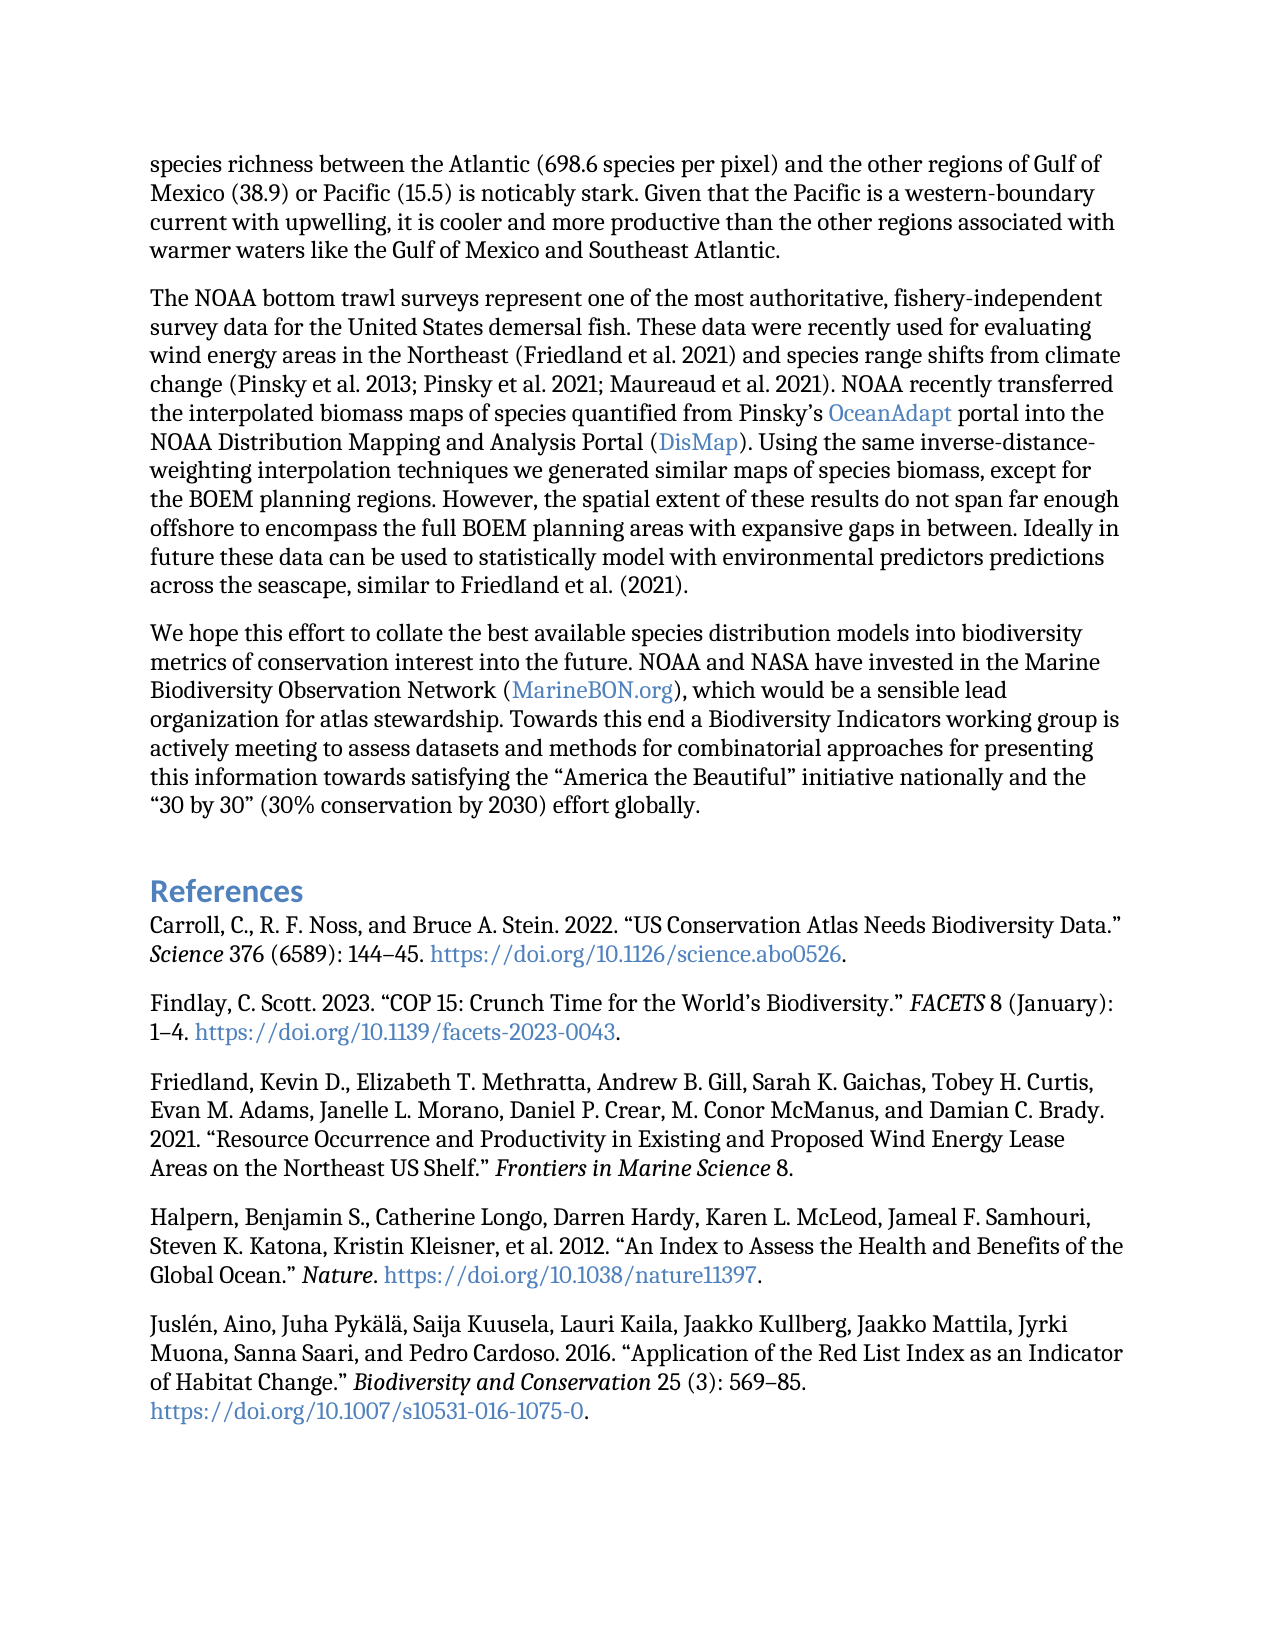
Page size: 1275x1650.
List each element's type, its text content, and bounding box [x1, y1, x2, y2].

text We hope this effort to collate the best available species distribution models into biodiversity metrics of conservation interest into the future. NOAA and NASA have invested in the Marine Biodiversity Observation Network (MarineBON.org), which would be a sensible lead organization for atlas stewardship. Towards this end a Biodiversity Indicators working group is actively meeting to assess datasets and methods for combinatorial approaches for presenting this information towards satisfying the “America the Beautiful” initiative nationally and the “30 by 30” (30% conservation by 2030) effort globally. [150, 619, 1125, 820]
text The NOAA bottom trawl surveys represent one of the most authoritative, fishery-independent survey data for the United States demersal fish. These data were recently used for evaluating wind energy areas in the Northeast (Friedland et al. 2021) and species range shifts from climate change (Pinsky et al. 2013; Pinsky et al. 2021; Maureaud et al. 2021). NOAA recently transferred the interpolated biomass maps of species quantified from Pinsky’s OceanAdapt portal into the NOAA Distribution Mapping and Analysis Portal (DisMap). Using the same inverse-distance-weighting interpolation techniques we generated similar maps of species biomass, except for the BOEM planning regions. However, the spatial extent of these results do not span far enough offshore to encompass the full BOEM planning areas with expansive gaps in between. Ideally in future these data can be used to statistically model with environmental predictors predictions across the seascape, similar to Friedland et al. (2021). [150, 284, 1125, 600]
text Juslén, Aino, Juha Pykälä, Saija Kuusela, Lauri Kaila, Jaakko Kullberg, Jaakko Mattila, Jyrki Muona, Sanna Saari, and Pedro Cardoso. 2016. “Application of the Red List Index as an Indicator of Habitat Change.” Biodiversity and Conservation 25 (3): 569–85. https://doi.org/10.1007/s10531-016-1075-0. [150, 1310, 1125, 1425]
text Findlay, C. Scott. 2023. “COP 15: Crunch Time for the World’s Biodiversity.” FACETS 8 (January): 1–4. https://doi.org/10.1139/facets-2023-0043. [150, 989, 1125, 1047]
text Friedland, Kevin D., Elizabeth T. Methratta, Andrew B. Gill, Sarah K. Gaichas, Tobey H. Curtis, Evan M. Adams, Janelle L. Morano, Daniel P. Crear, M. Conor McManus, and Damian C. Brady. 2021. “Resource Occurrence and Productivity in Existing and Proposed Wind Energy Lease Areas on the Northeast US Shelf.” Frontiers in Marine Science 8. [150, 1067, 1125, 1182]
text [150, 150, 1125, 265]
text Halpern, Benjamin S., Catherine Longo, Darren Hardy, Karen L. McLeod, Jameal F. Samhouri, Steven K. Katona, Kristin Kleisner, et al. 2012. “An Index to Assess the Health and Benefits of the Global Ocean.” Nature. https://doi.org/10.1038/nature11397. [150, 1203, 1125, 1289]
text Carroll, C., R. F. Noss, and Bruce A. Stein. 2022. “US Conservation Atlas Needs Biodiversity Data.” Science 376 (6589): 144–45. https://doi.org/10.1126/science.abo0526. [150, 911, 1125, 968]
subtitle References [150, 870, 1125, 911]
